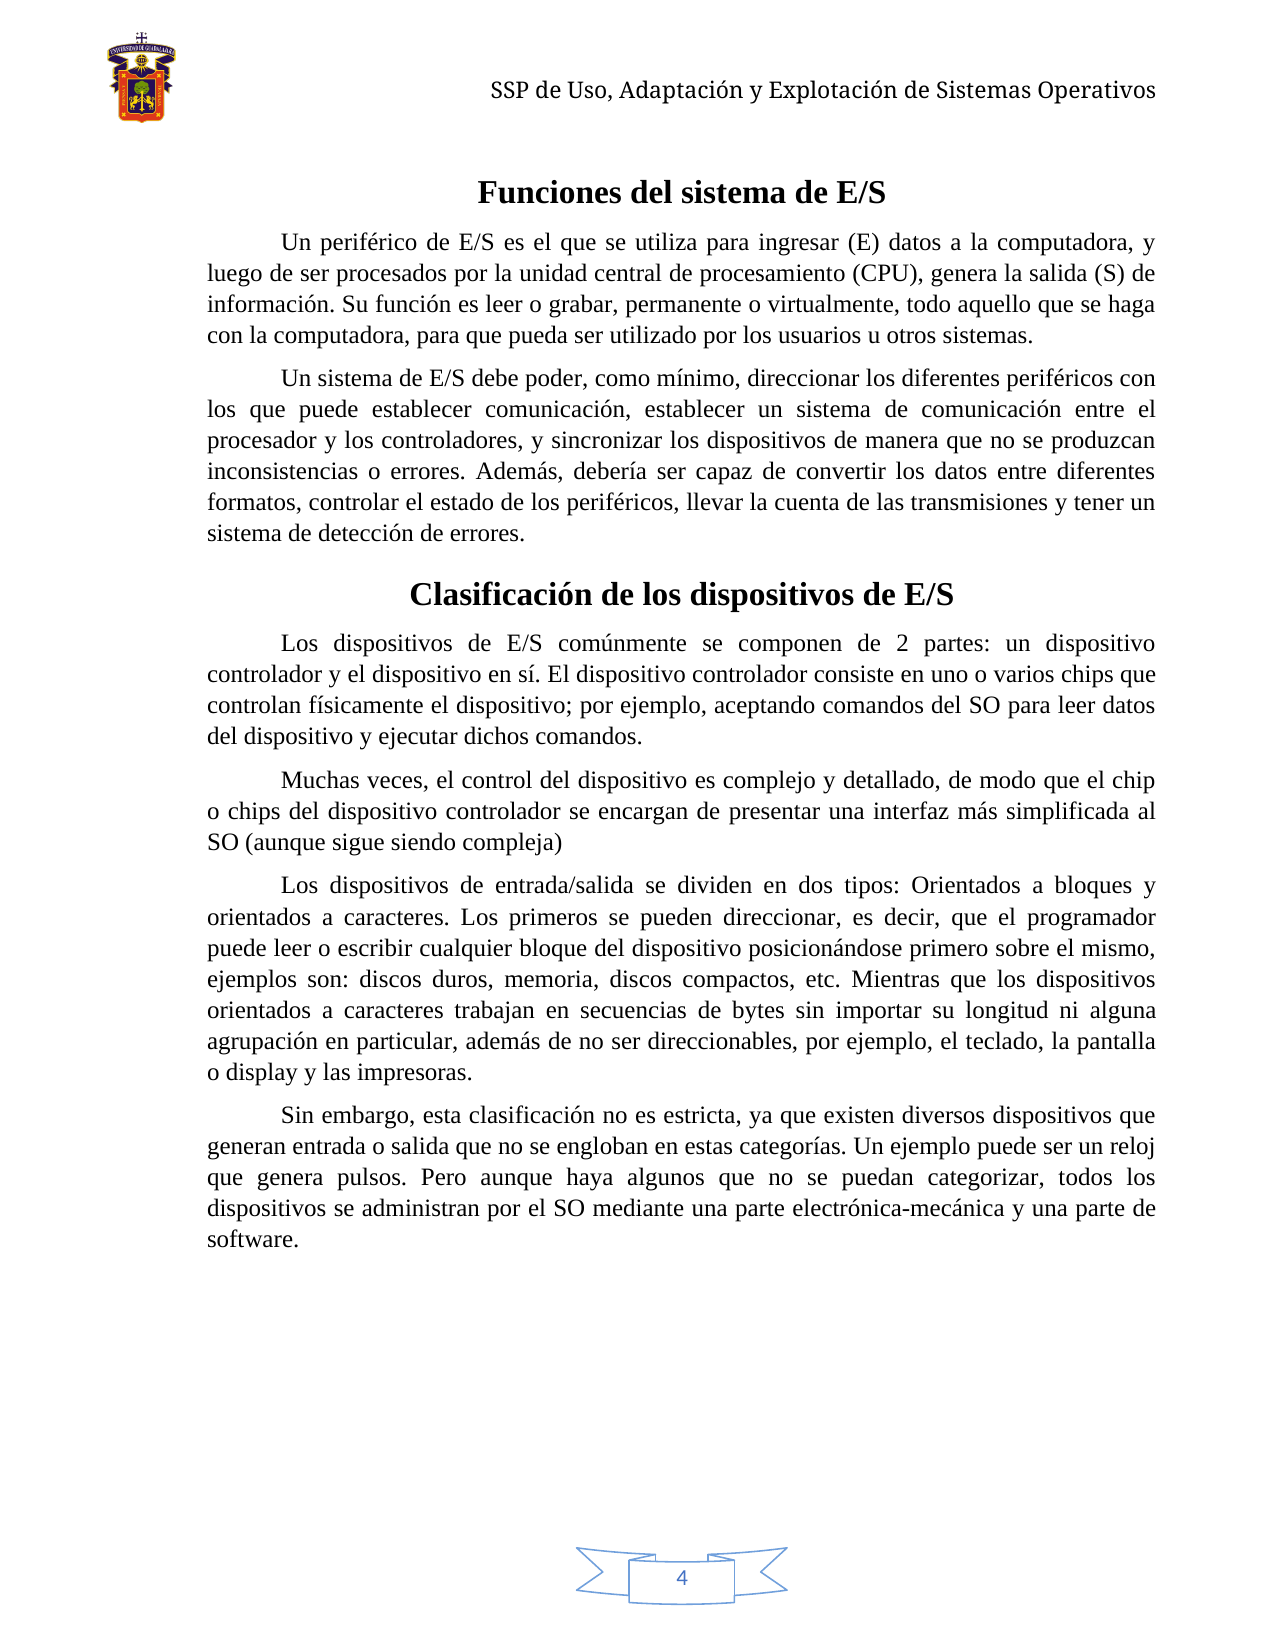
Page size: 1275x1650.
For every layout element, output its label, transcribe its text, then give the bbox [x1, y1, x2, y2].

text Sin embargo, esta clasificación no es estricta, ya que existen diversos dispositivos que generan entrada o salida que no se engloban en estas categorías. Un ejemplo puede ser un reloj que genera pulsos. Pero aunque haya algunos que no se puedan categorizar, todos los dispositivos se administran por el SO mediante una parte electrónica-mecánica y una parte de software. [207, 1100, 1157, 1253]
text Clasificación de los dispositivos de E/S [207, 574, 1157, 613]
picture [101, 31, 179, 123]
text Funciones del sistema de E/S [207, 173, 1157, 211]
text Un sistema de E/S debe poder, como mínimo, direccionar los diferentes periféricos con los que puede establecer comunicación, establecer un sistema de comunicación entre el procesador y los controladores, y sincronizar los dispositivos de manera que no se produzcan inconsistencias o errores. Además, debería ser capaz de convertir los datos entre diferentes formatos, controlar el estado de los periféricos, llevar la cuenta de las transmisiones y tener un sistema de detección de errores. [207, 363, 1157, 547]
text Los dispositivos de E/S comúnmente se componen de 2 partes: un dispositivo controlador y el dispositivo en sí. El dispositivo controlador consiste en uno o varios chips que controlan físicamente el dispositivo; por ejemplo, aceptando comandos del SO para leer datos del dispositivo y ejecutar dichos comandos. [207, 628, 1157, 750]
text Muchas veces, el control del dispositivo es complejo y detallado, de modo que el chip o chips del dispositivo controlador se encargan de presentar una interfaz más simplificada al SO (aunque sigue siendo compleja) [207, 765, 1157, 856]
text Los dispositivos de entrada/salida se dividen en dos tipos: Orientados a bloques y orientados a caracteres. Los primeros se pueden direccionar, es decir, que el programador puede leer o escribir cualquier bloque del dispositivo posicionándose primero sobre el mismo, ejemplos son: discos duros, memoria, discos compactos, etc. Mientras que los dispositivos orientados a caracteres trabajan en secuencias de bytes sin importar su longitud ni alguna agrupación en particular, además de no ser direccionables, por ejemplo, el teclado, la pantalla o display y las impresoras. [207, 871, 1157, 1086]
text Un periférico de E/S es el que se utiliza para ingresar (E) datos a la computadora, y luego de ser procesados por la unidad central de procesamiento (CPU), genera la salida (S) de información. Su función es leer o grabar, permanente o virtualmente, todo aquello que se haga con la computadora, para que pueda ser utilizado por los usuarios u otros sistemas. [207, 227, 1157, 348]
